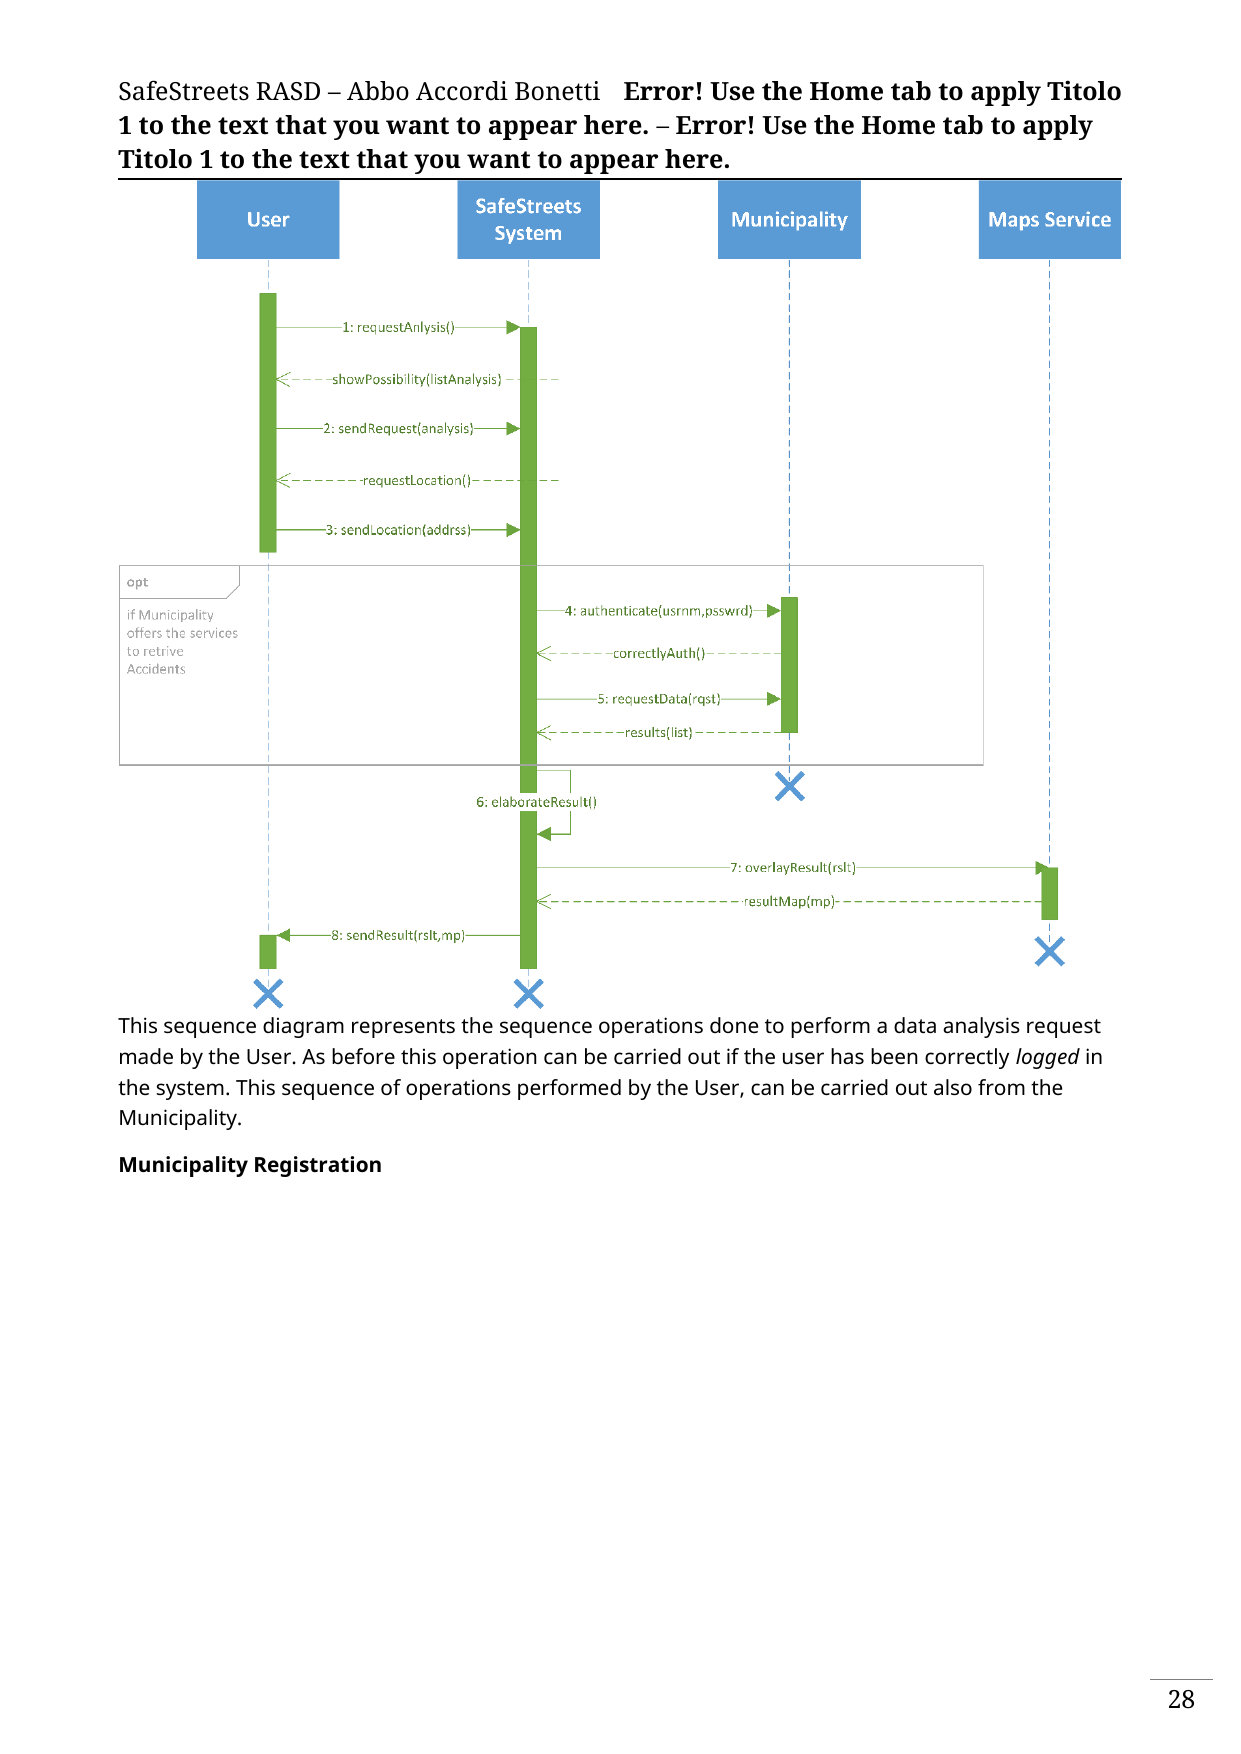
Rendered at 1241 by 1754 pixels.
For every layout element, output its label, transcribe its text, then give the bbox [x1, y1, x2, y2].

picture [118, 179, 1123, 1010]
text Municipality Registration [118, 1151, 1122, 1179]
text This sequence diagram represents the sequence operations done to perform a data analysis request made by the User. As before this operation can be carried out if the user has been correctly logged in the system. This sequence of operations performed by the User, can be carried out also from the Municipality. [118, 1010, 1122, 1132]
